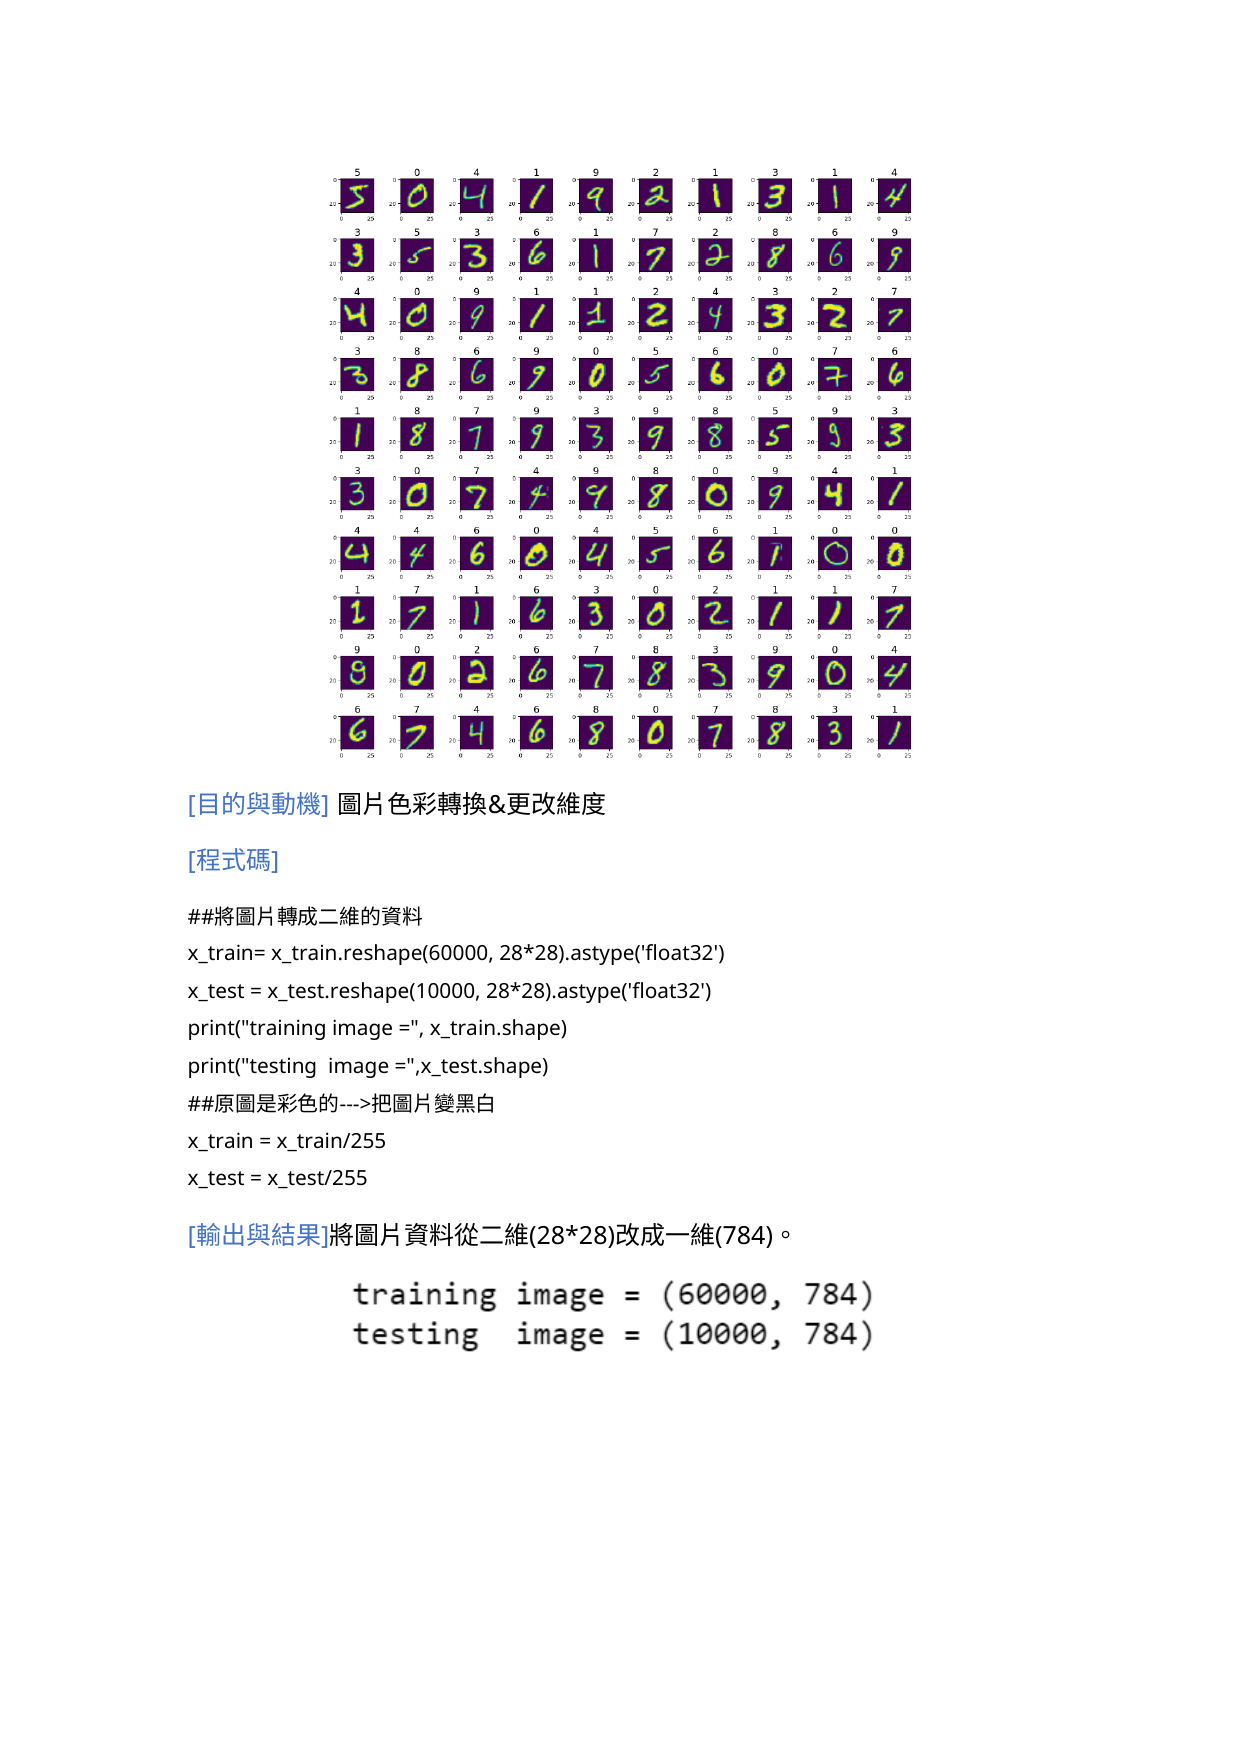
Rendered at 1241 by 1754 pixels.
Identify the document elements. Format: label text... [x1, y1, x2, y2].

text ##將圖片轉成二維的資料 [187, 896, 1053, 934]
picture [311, 1271, 929, 1371]
picture [325, 164, 915, 762]
text print("testing image =",x_test.shape) [187, 1046, 1053, 1084]
text [程式碼] [187, 840, 1053, 878]
text print("training image =", x_train.shape) [187, 1009, 1053, 1046]
text ##原圖是彩色的--->把圖片變黑白 [187, 1084, 1053, 1121]
text x_test = x_test.reshape(10000, 28*28).astype('float32') [187, 971, 1053, 1009]
text x_train = x_train/255 [187, 1121, 1053, 1159]
text x_test = x_test/255 [187, 1159, 1053, 1196]
text [目的與動機] 圖片色彩轉換&更改維度 [187, 784, 1053, 821]
text [輸出與結果]將圖片資料從二維(28*28)改成一維(784)。 [187, 1215, 1053, 1253]
text x_train= x_train.reshape(60000, 28*28).astype('float32') [187, 934, 1053, 971]
